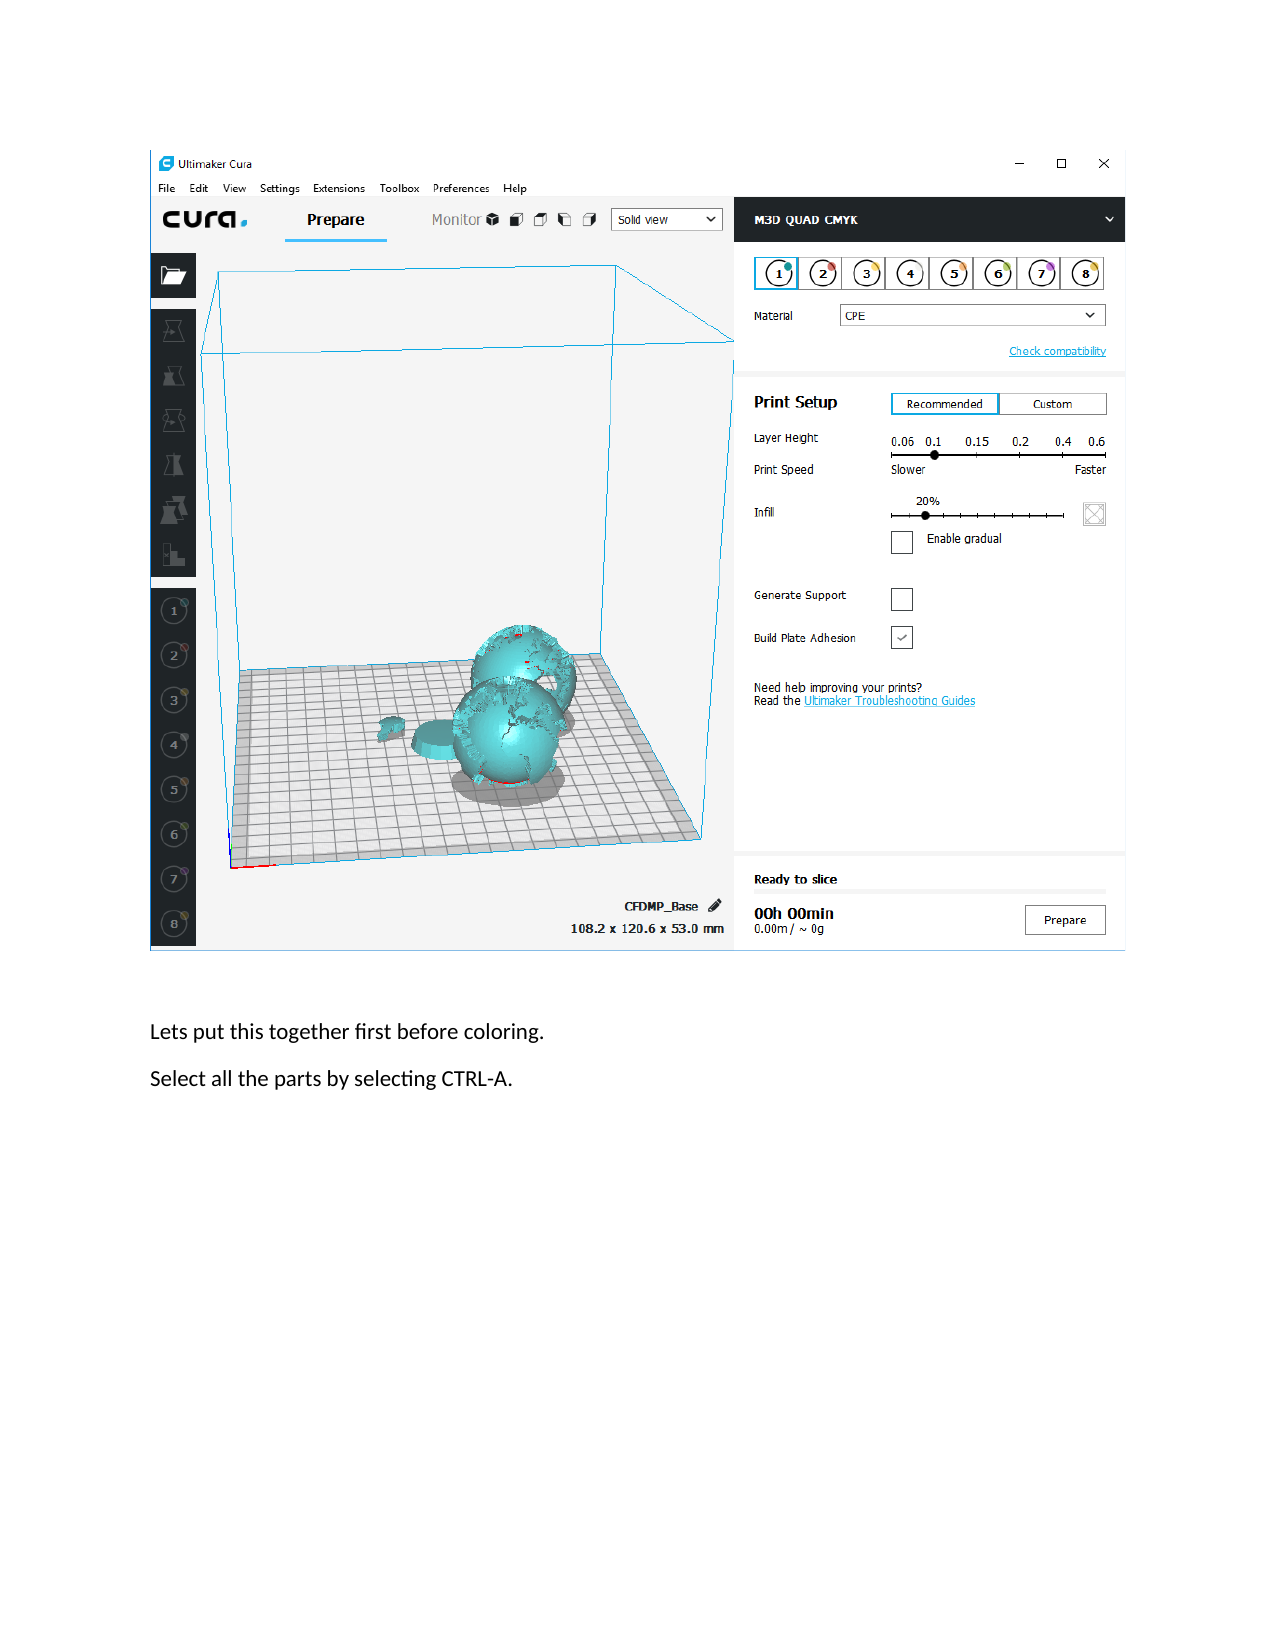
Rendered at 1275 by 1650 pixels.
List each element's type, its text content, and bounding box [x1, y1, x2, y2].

text Lets put this together first before coloring. [150, 1017, 1125, 1045]
text Select all the parts by selecting CTRL-A. [150, 1064, 1125, 1092]
picture [150, 150, 1125, 951]
